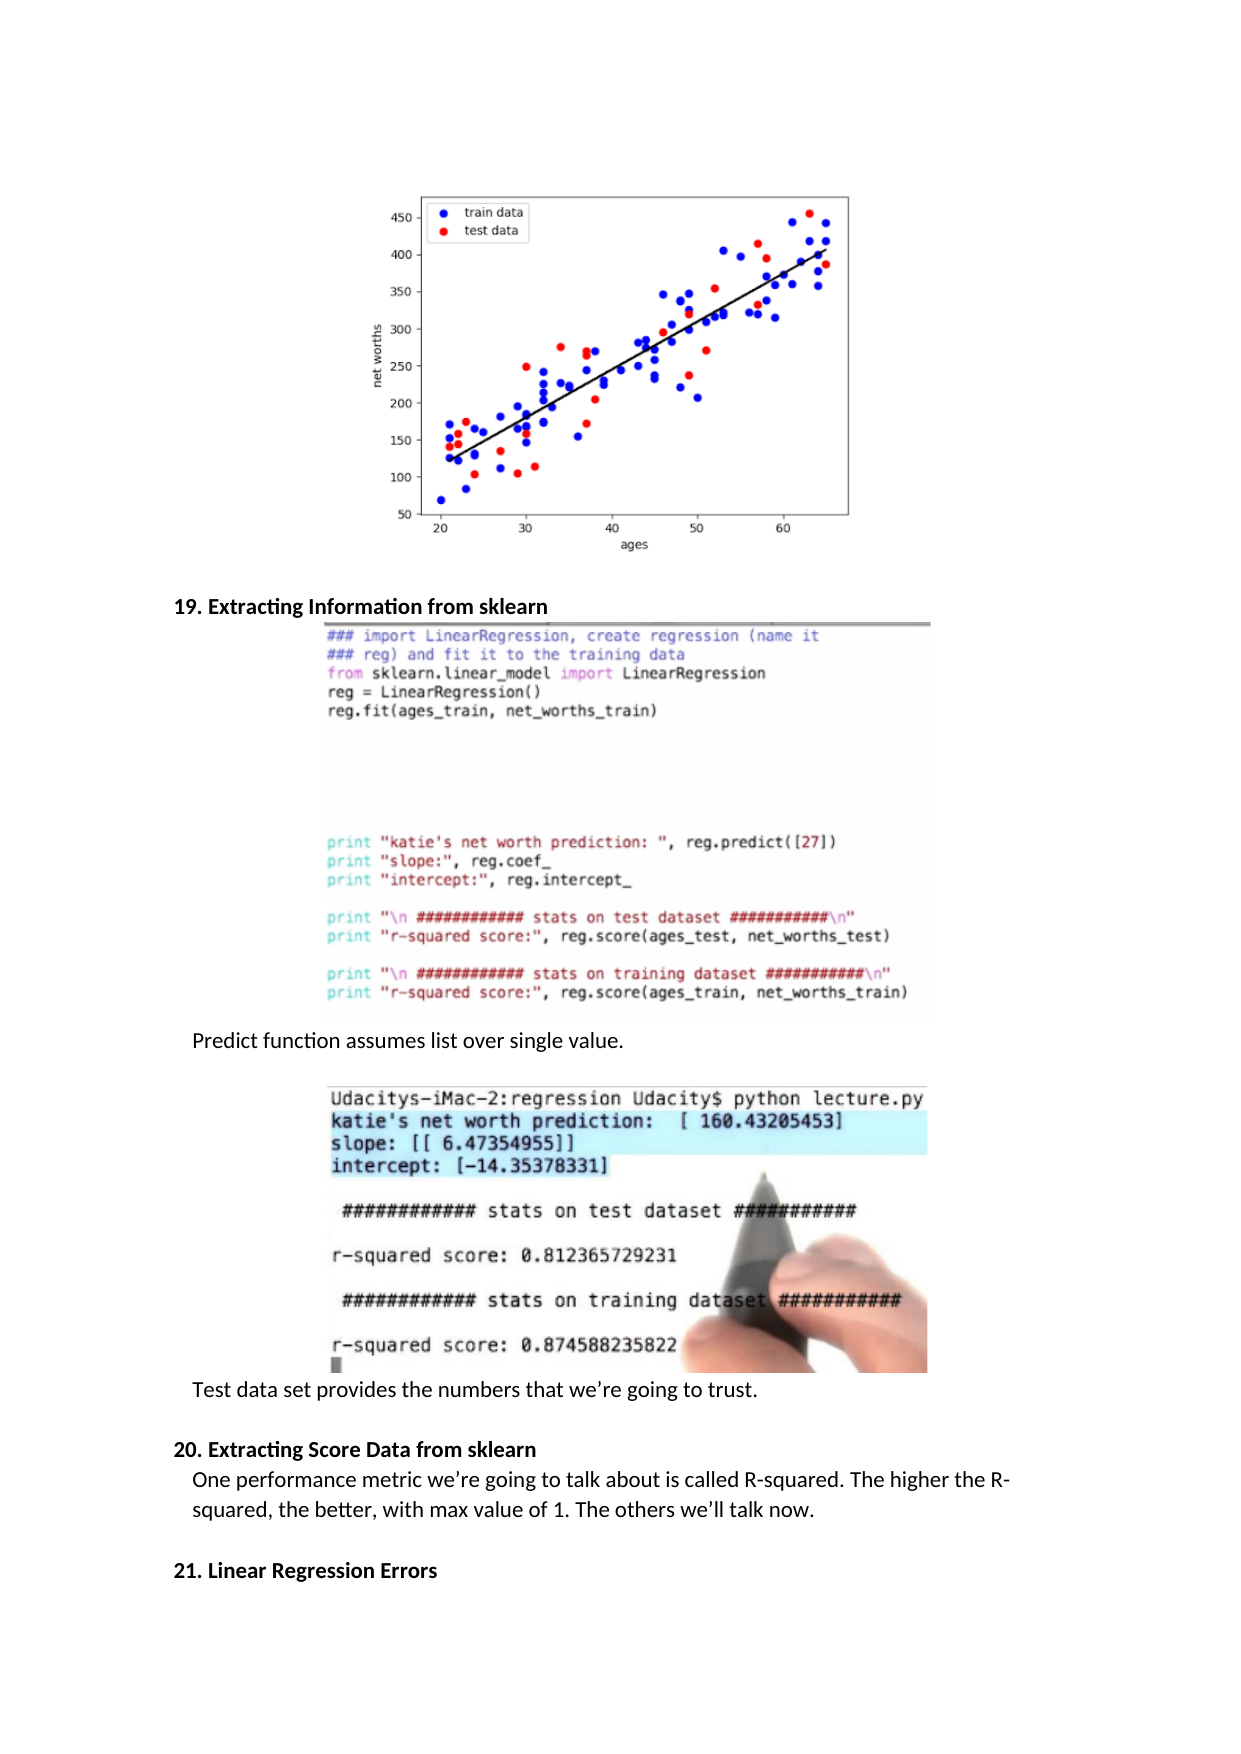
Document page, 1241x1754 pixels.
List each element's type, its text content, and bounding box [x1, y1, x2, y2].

picture [327, 1086, 928, 1373]
list Extracting Information from sklearn [173, 592, 1063, 620]
list Extracting Score Data from sklearn [173, 1435, 1063, 1463]
list Linear Regression Errors [173, 1556, 1063, 1584]
list Test data set provides the numbers that we’re going to trust. [192, 1375, 1063, 1403]
picture [352, 147, 903, 560]
list One performance metric we’re going to talk about is called R-squared. The higher the R-squared, the better, with max value of 1. The others we’ll talk now. [192, 1465, 1063, 1524]
list Predict function assumes list over single value. [192, 1026, 1063, 1054]
picture [324, 622, 931, 1024]
